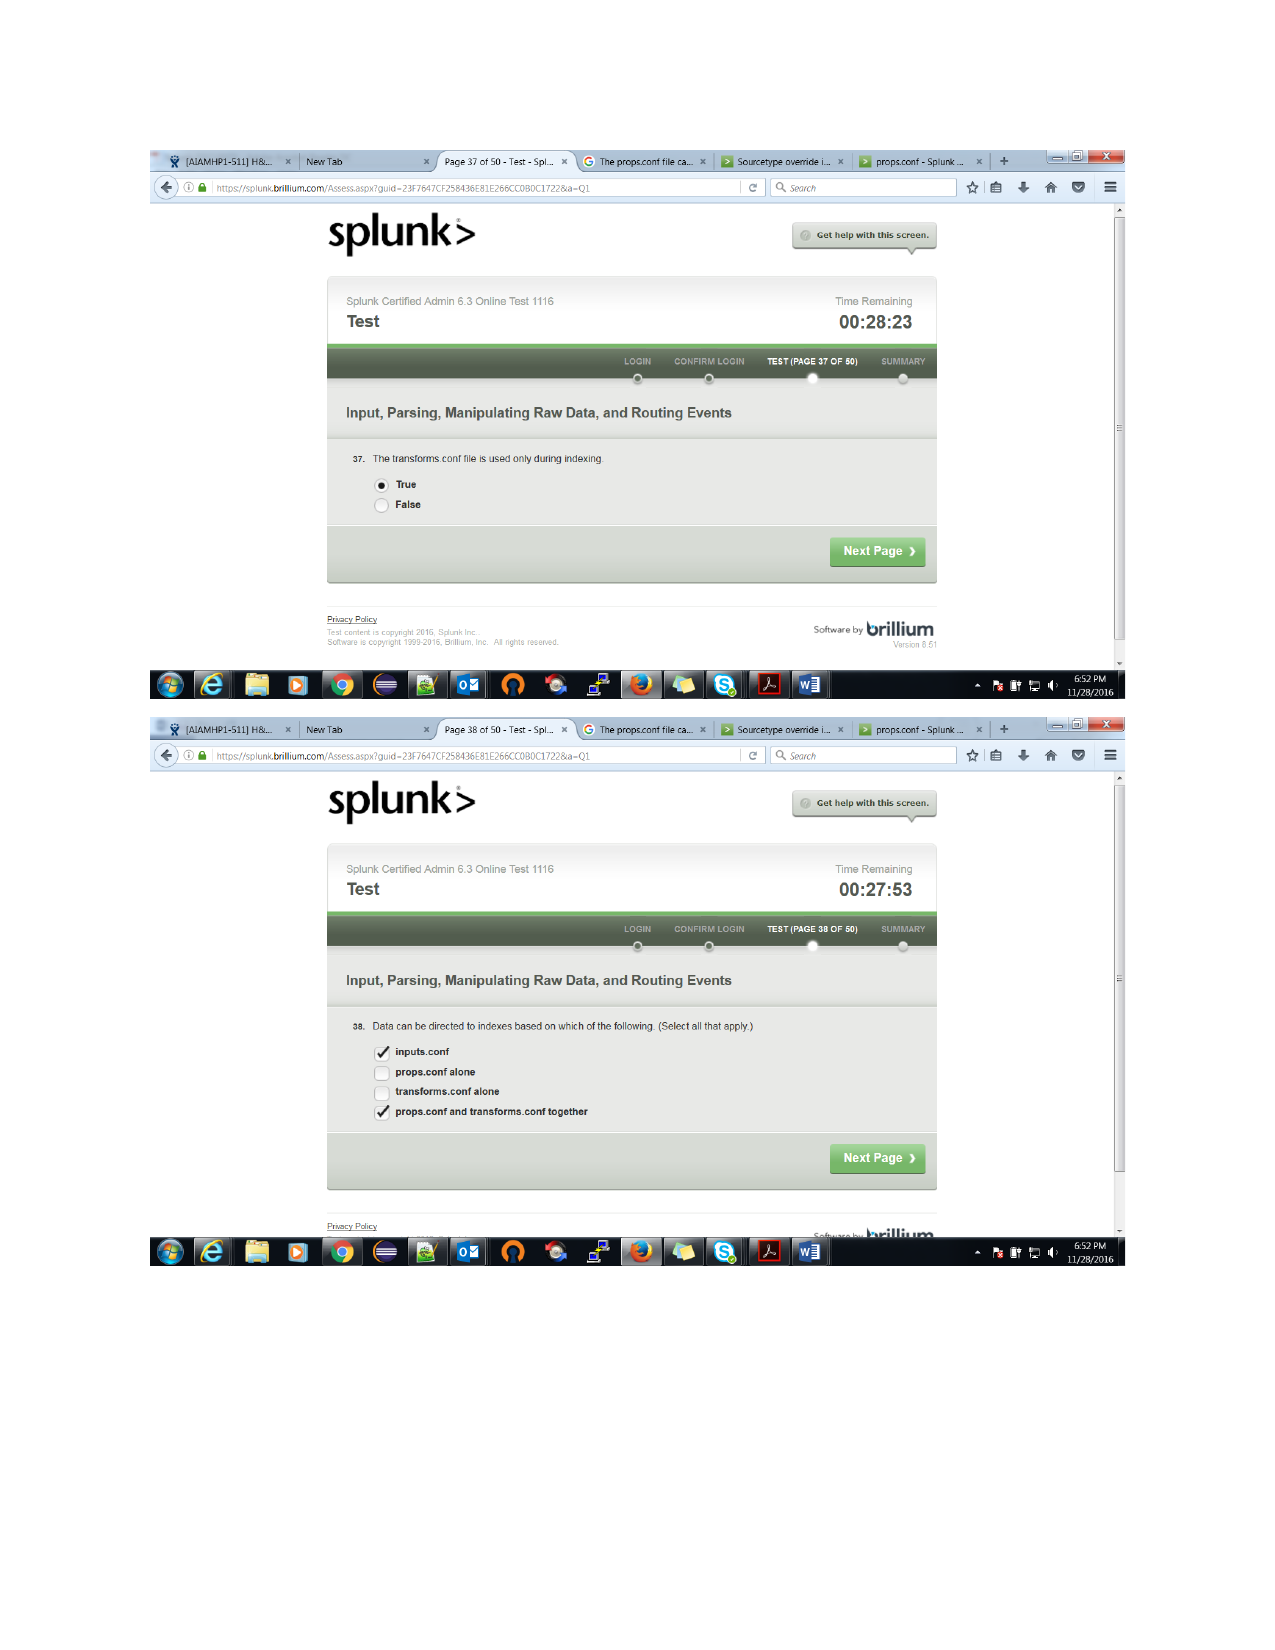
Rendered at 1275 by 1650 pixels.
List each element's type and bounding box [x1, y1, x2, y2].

picture [150, 150, 1125, 699]
picture [150, 717, 1125, 1266]
